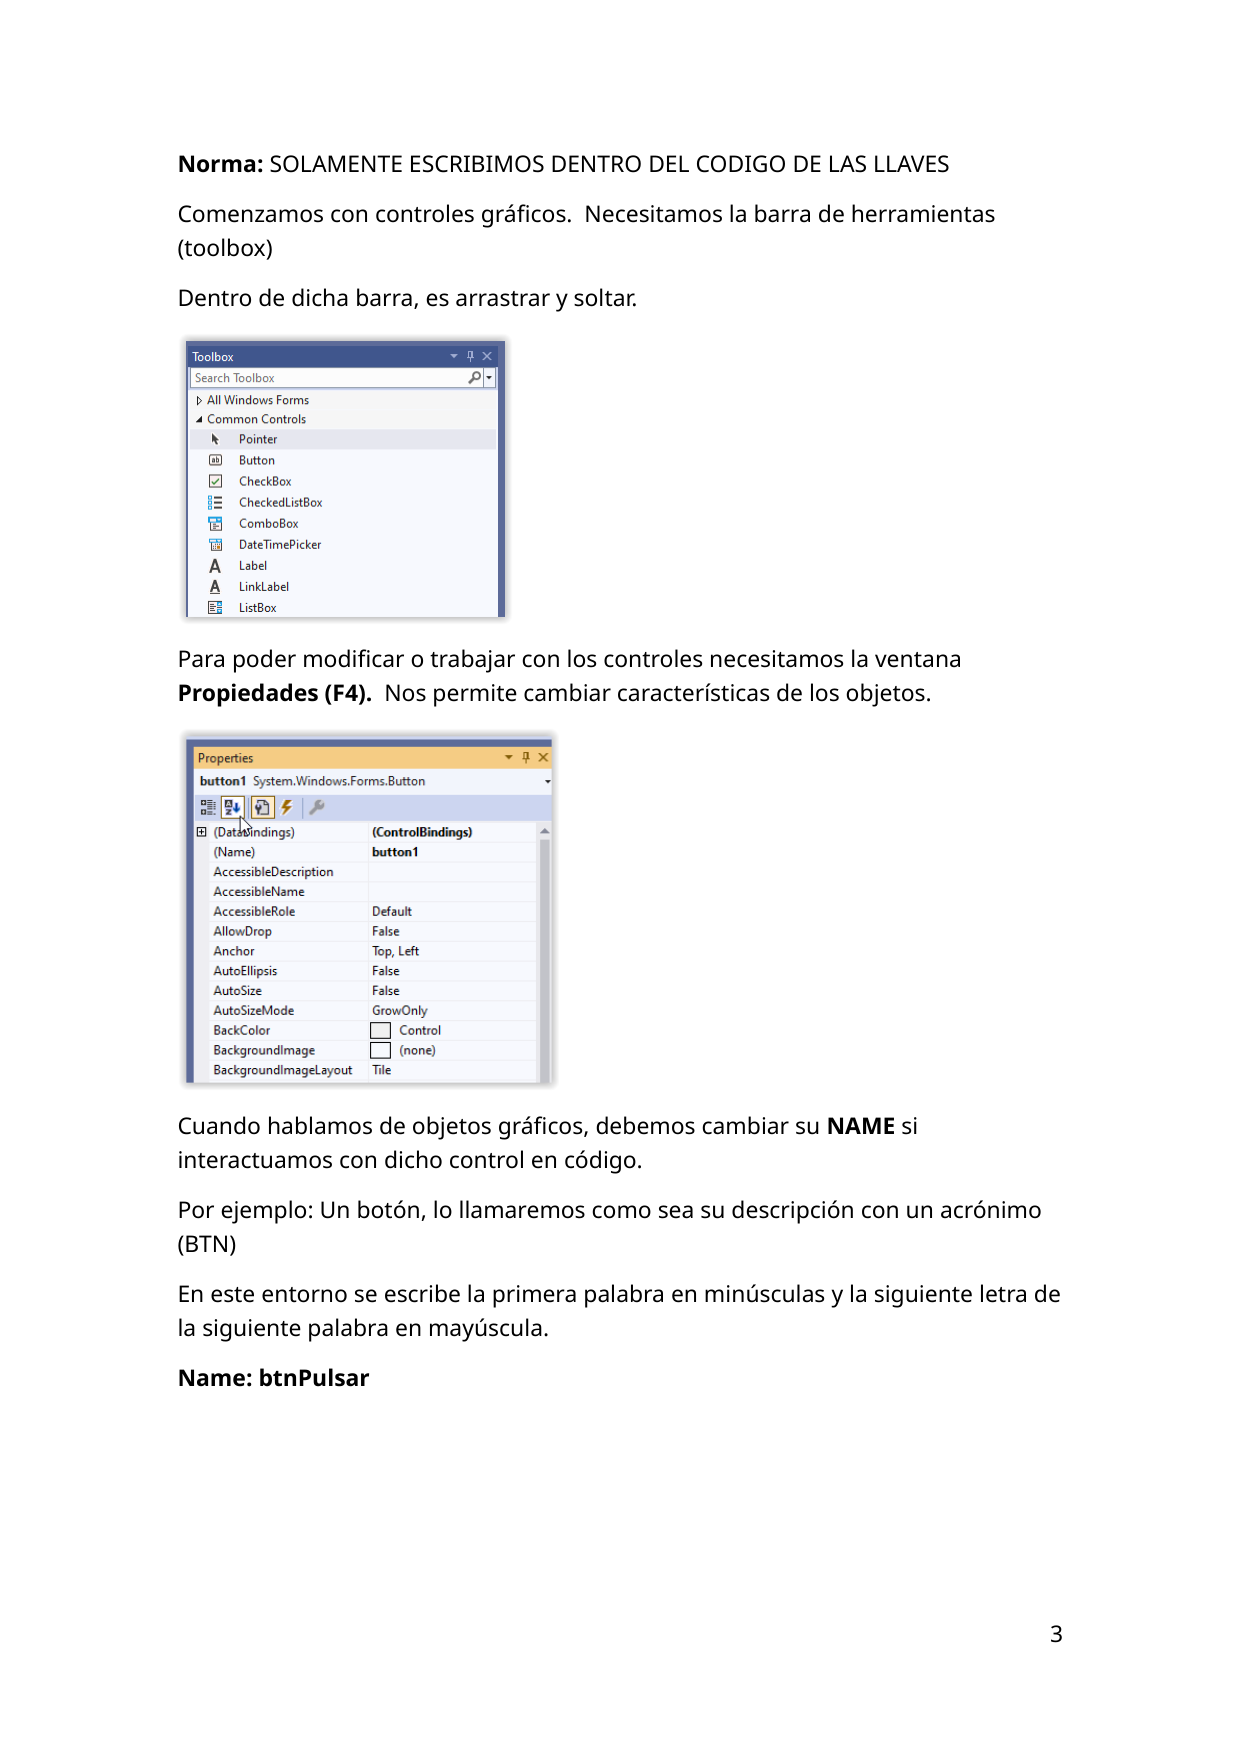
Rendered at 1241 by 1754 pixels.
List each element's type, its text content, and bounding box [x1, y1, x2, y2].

picture [177, 332, 513, 625]
text Para poder modificar o trabajar con los controles necesitamos la ventana Propiedades (F4). Nos permite cambiar características de los objetos. [177, 643, 1063, 708]
text Dentro de dicha barra, es arrastrar y soltar. [177, 282, 1063, 313]
text Cuando hablamos de objetos gráficos, debemos cambiar su NAME si interactuamos con dicho control en código. [177, 1110, 1063, 1175]
text Norma: SOLAMENTE ESCRIBIMOS DENTRO DEL CODIGO DE LAS LLAVES [177, 148, 1063, 179]
text En este entorno se escribe la primera palabra en minúsculas y la siguiente letra de la siguiente palabra en mayúscula. [177, 1278, 1063, 1343]
text Name: btnPulsar [177, 1362, 1063, 1394]
text Comenzamos con controles gráficos. Necesitamos la barra de herramientas (toolbox) [177, 198, 1063, 263]
text Por ejemplo: Un botón, lo llamaremos como sea su descripción con un acrónimo (BTN) [177, 1194, 1063, 1259]
picture [177, 727, 560, 1091]
